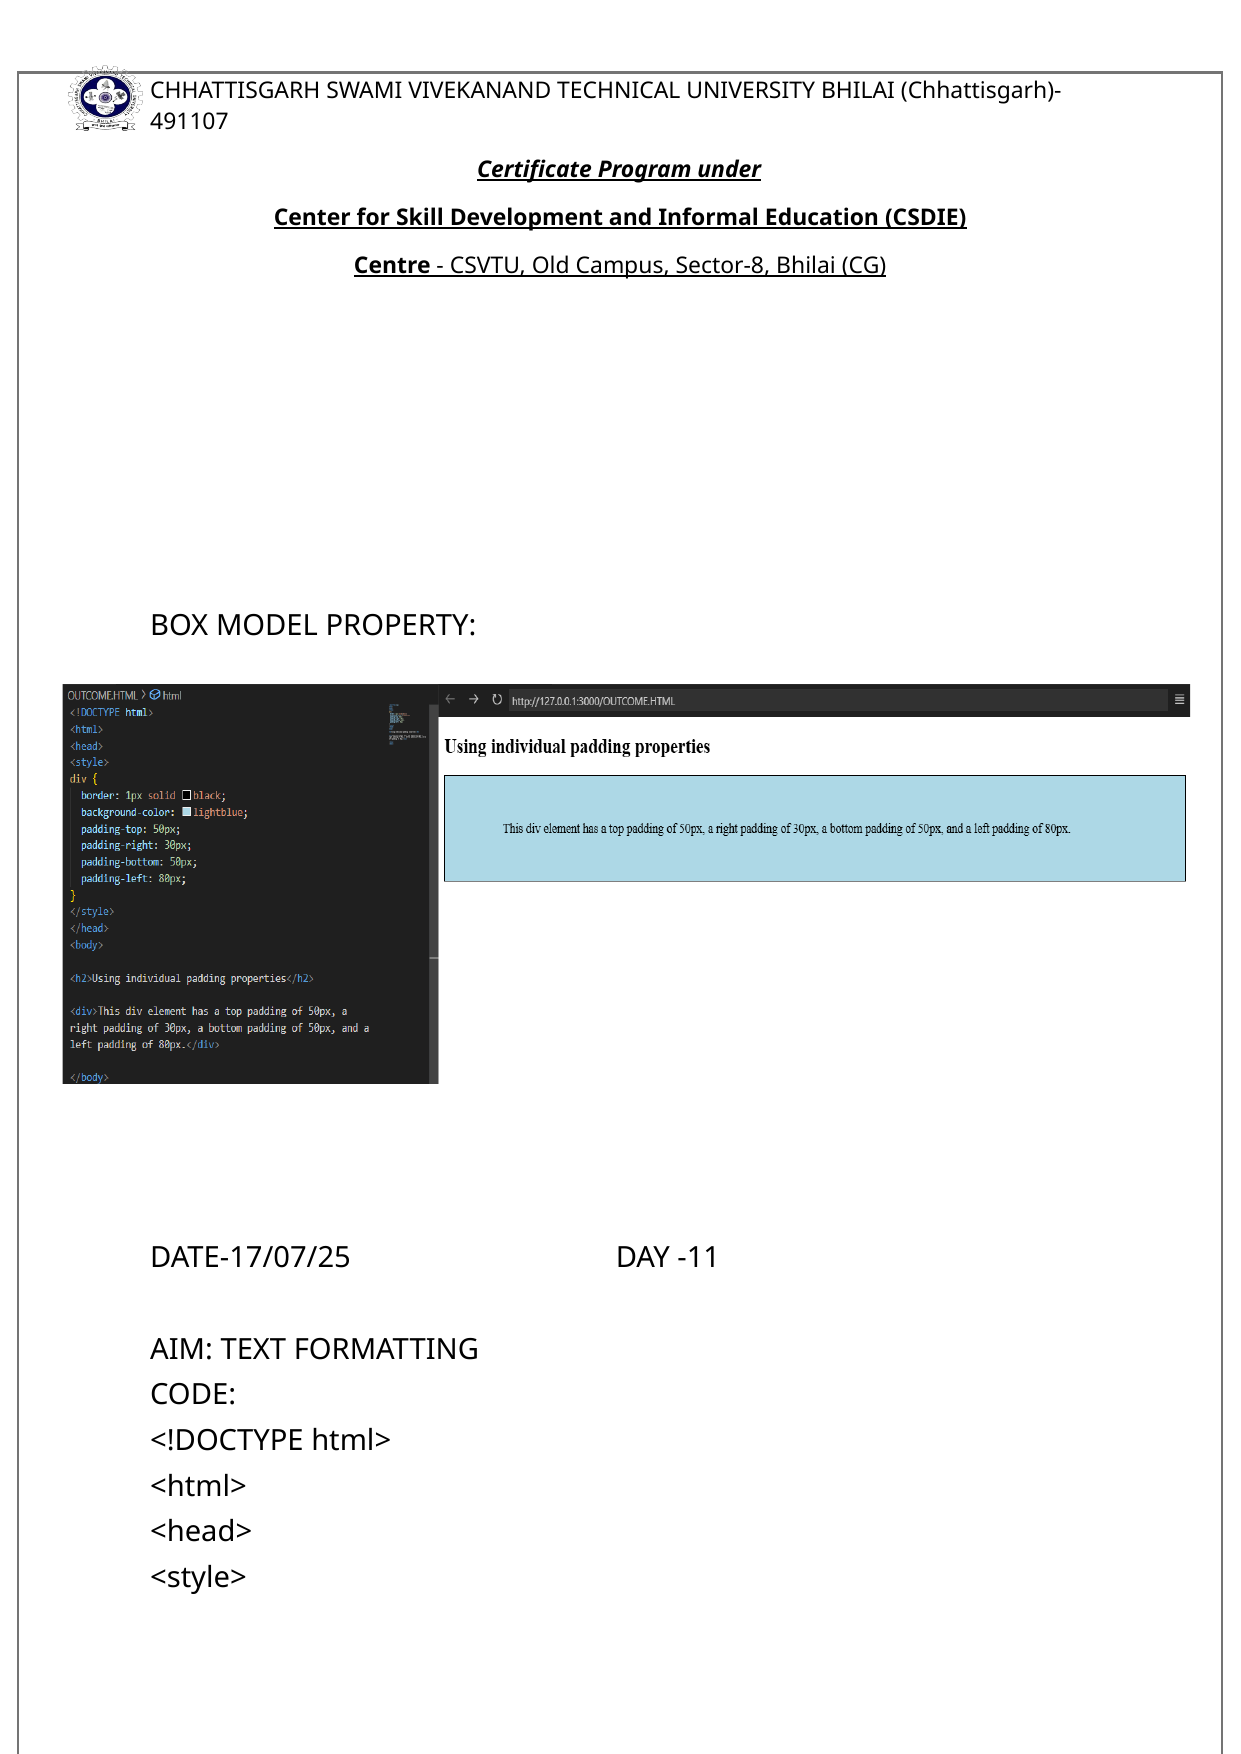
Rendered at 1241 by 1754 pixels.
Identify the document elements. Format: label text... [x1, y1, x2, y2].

picture [62, 684, 1191, 1084]
text AIM: TEXT FORMATTING [150, 1328, 1090, 1368]
text <style> [150, 1556, 1090, 1596]
text <!DOCTYPE html> [150, 1419, 1090, 1459]
text DATE-17/07/25 DAY -11 [150, 1237, 1090, 1276]
text BOX MODEL PROPERTY: [150, 604, 1090, 644]
picture [62, 62, 148, 134]
text <html> [150, 1465, 1090, 1504]
text CODE: [150, 1374, 1090, 1413]
text <head> [150, 1511, 1090, 1550]
